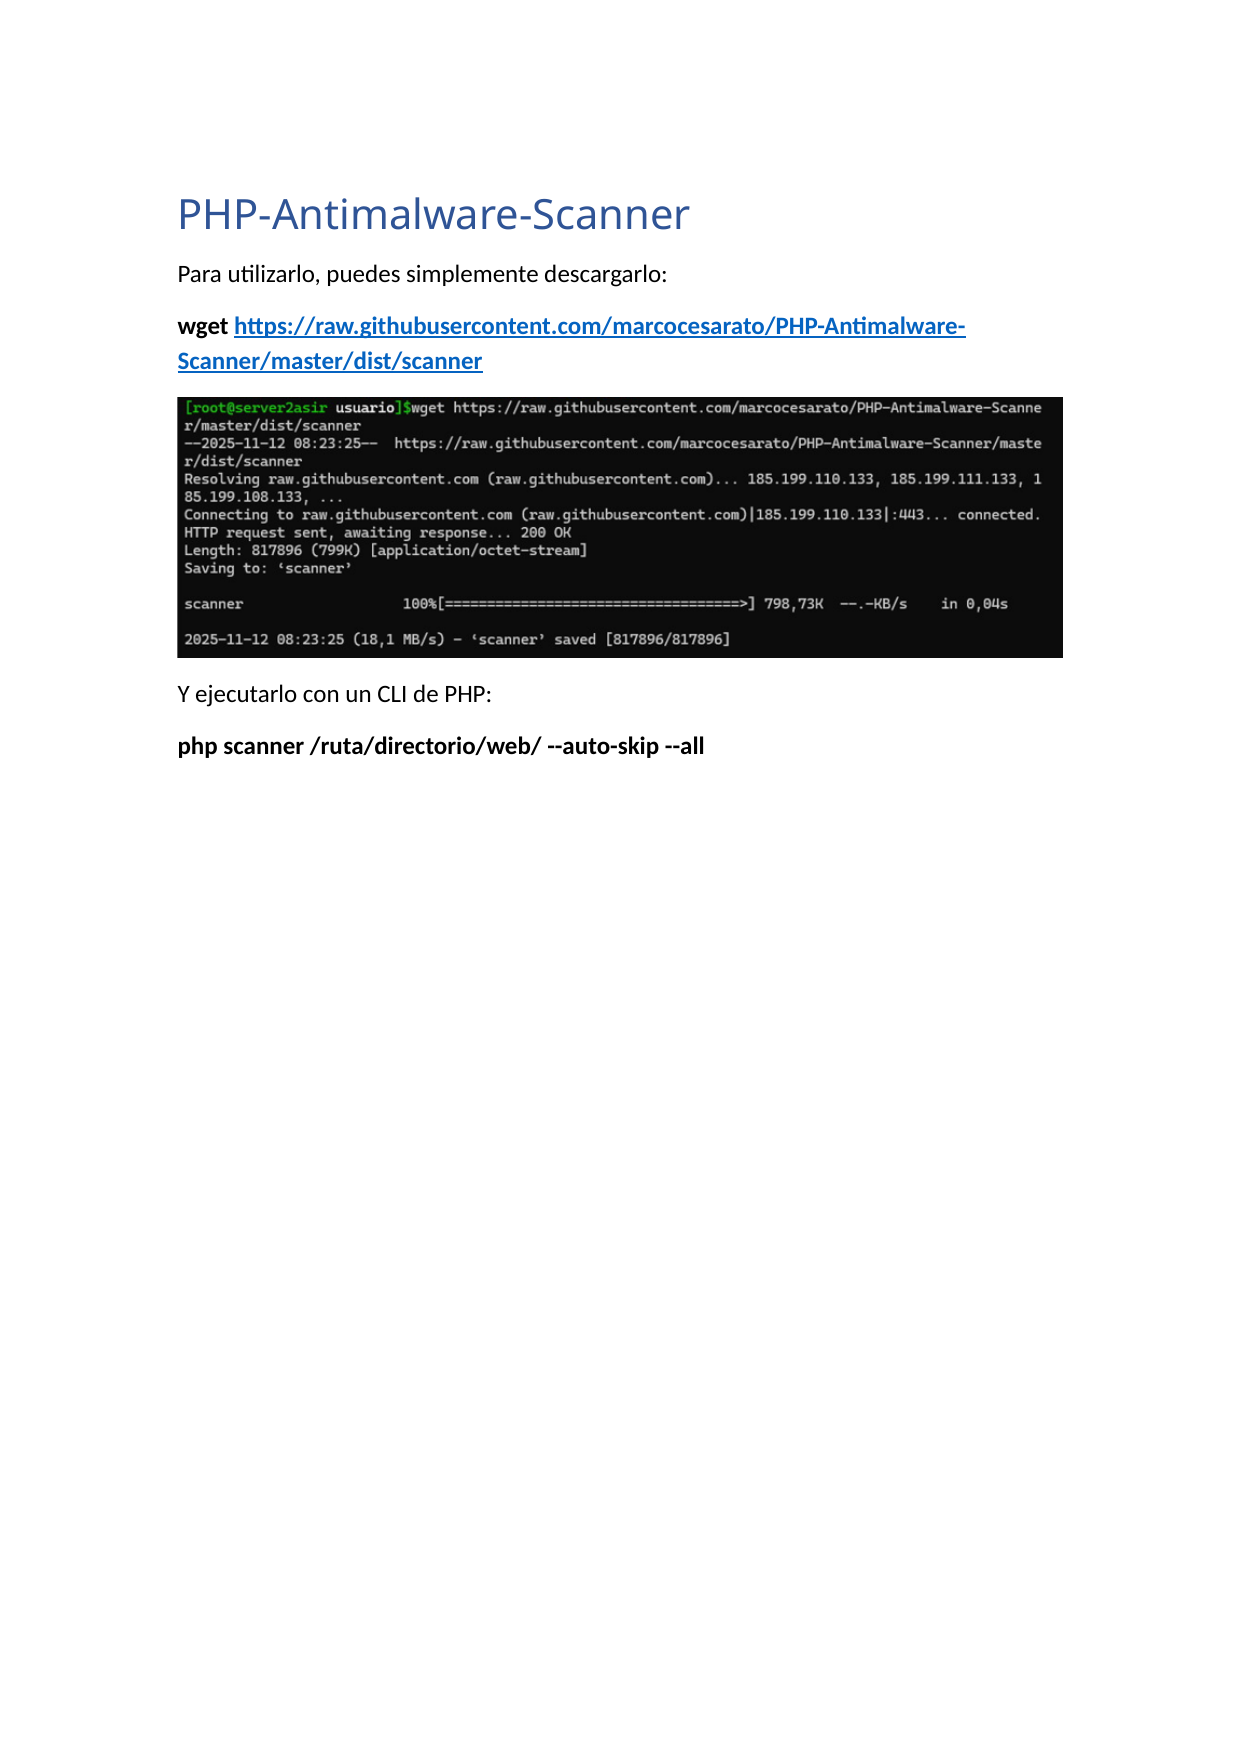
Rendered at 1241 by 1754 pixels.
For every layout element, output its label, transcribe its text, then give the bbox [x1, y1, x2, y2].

subtitle PHP-Antimalware-Scanner [177, 185, 1063, 242]
text Para utilizarlo, puedes simplemente descargarlo: [177, 259, 1063, 289]
picture [177, 397, 1063, 658]
text php scanner /ruta/directorio/web/ --auto-skip --all [177, 730, 1063, 761]
text Y ejecutarlo con un CLI de PHP: [177, 678, 1063, 709]
text wget https://raw.githubusercontent.com/marcocesarato/PHP-Antimalware-Scanner/master/dist/scanner [177, 310, 1063, 376]
